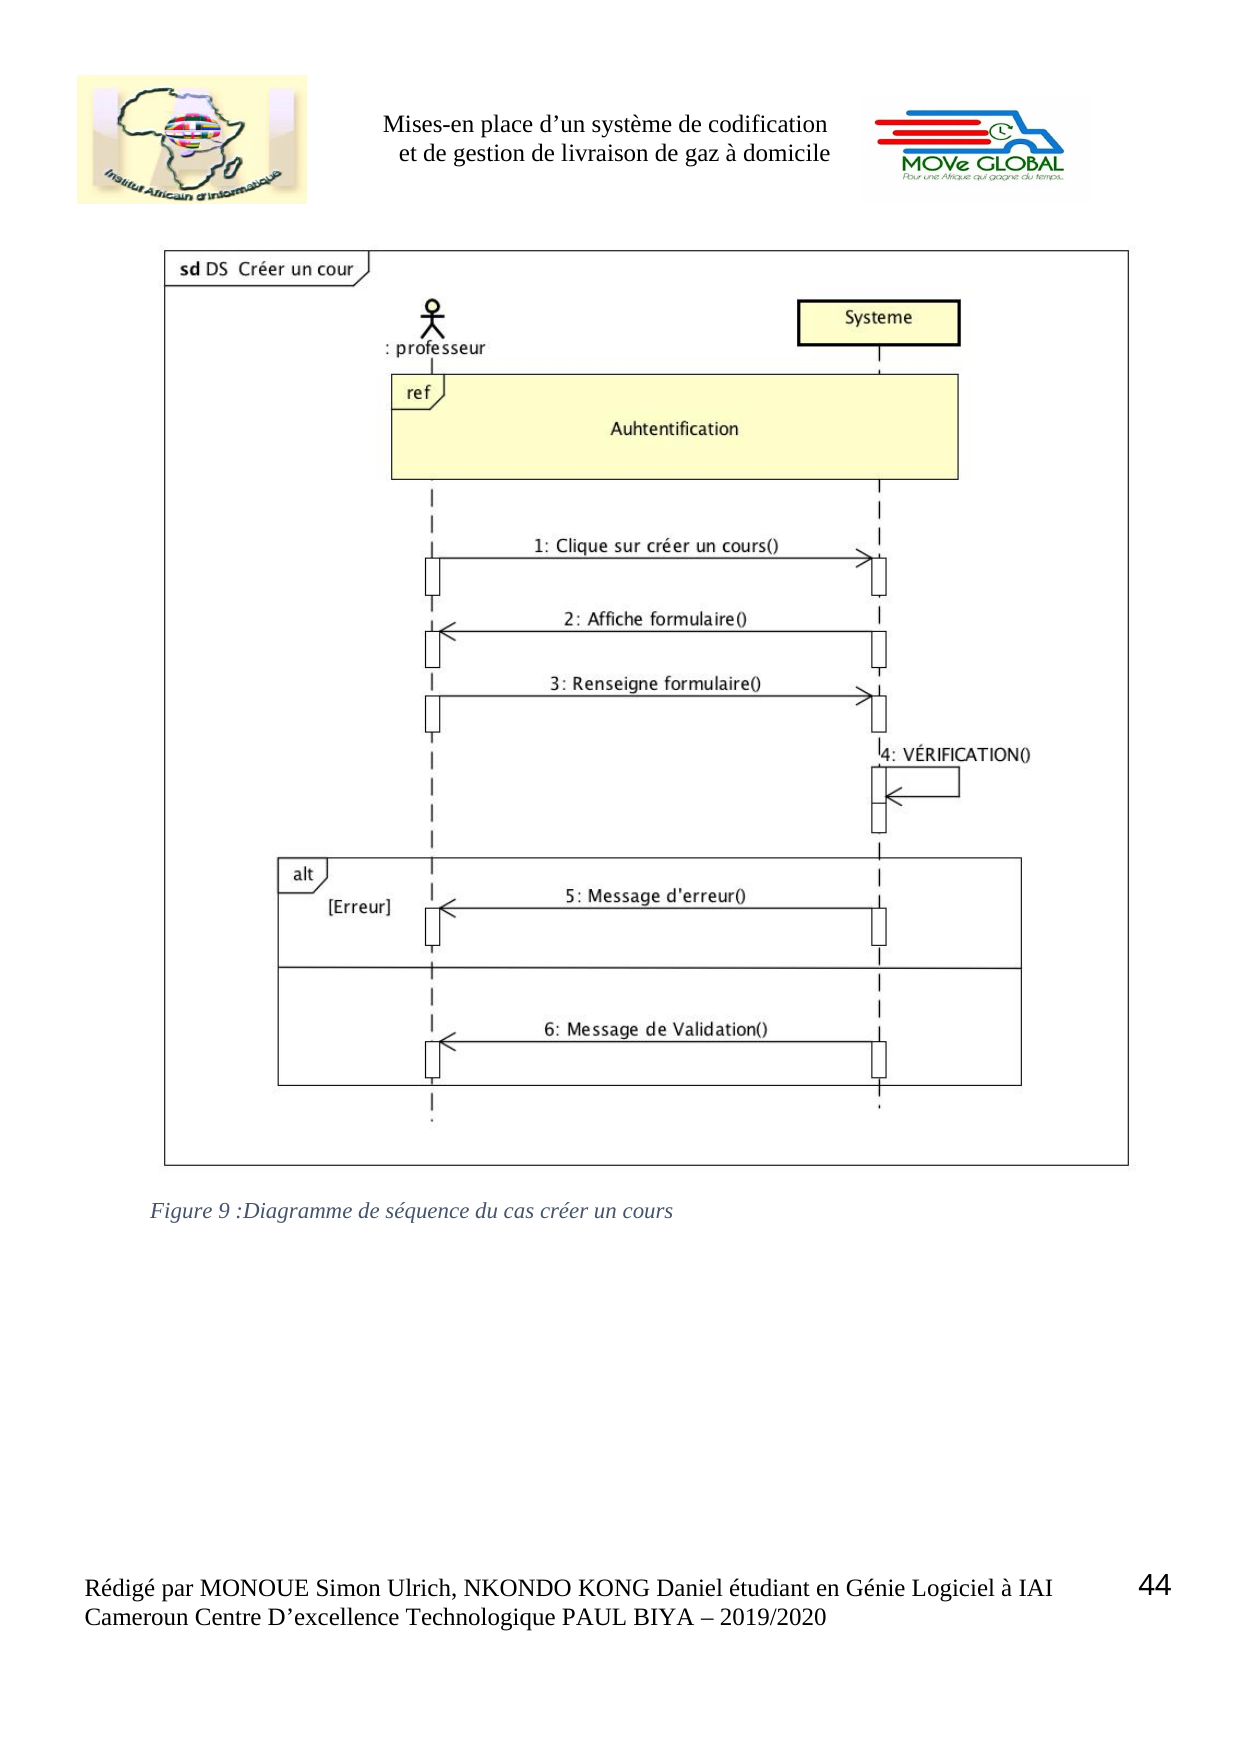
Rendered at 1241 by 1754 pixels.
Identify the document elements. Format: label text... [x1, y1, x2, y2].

picture [859, 95, 1091, 204]
text Figure 9 :Diagramme de séquence du cas créer un cours [150, 1197, 1069, 1223]
picture [150, 237, 1142, 1179]
